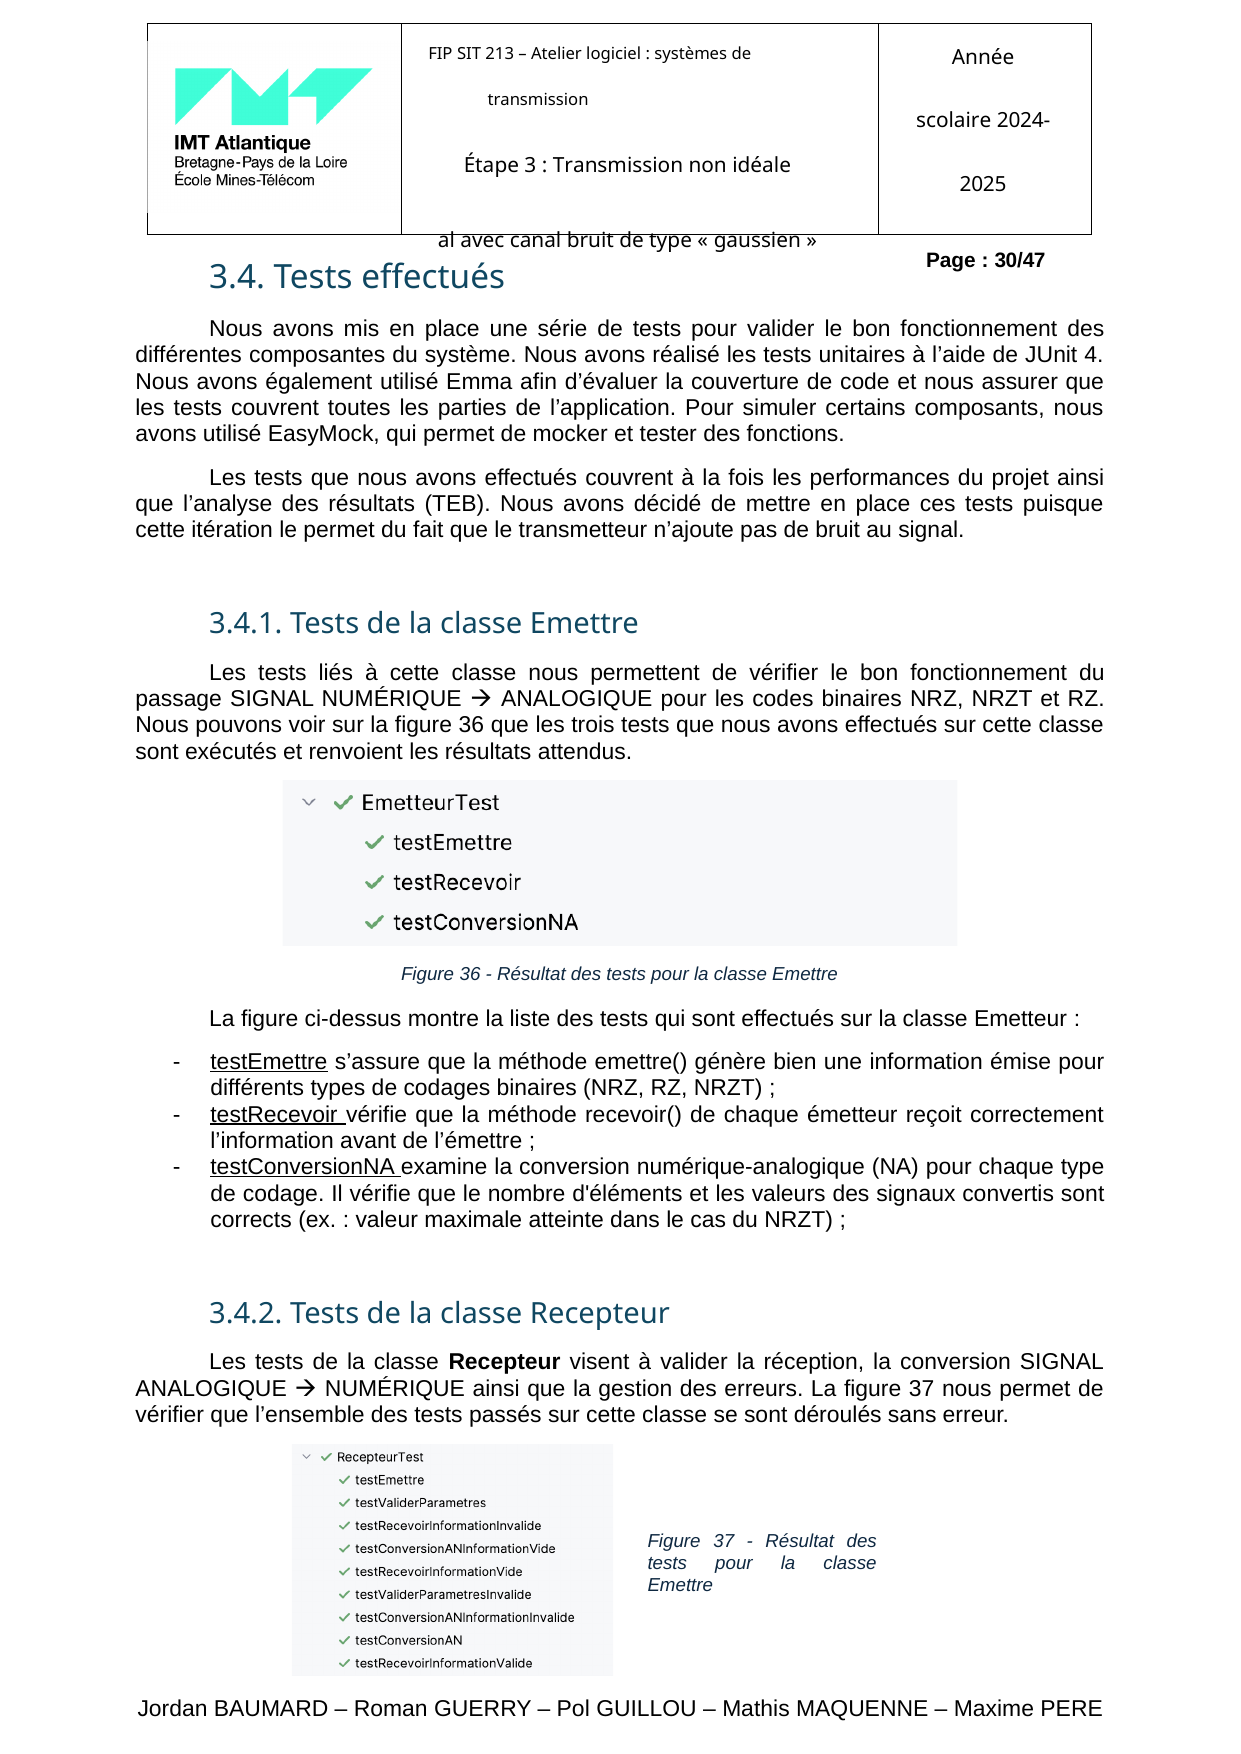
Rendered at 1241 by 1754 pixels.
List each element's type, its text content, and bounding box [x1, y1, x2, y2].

picture [282, 780, 958, 946]
list testConversionNA examine la conversion numérique-analogique (NA) pour chaque type de codage. Il vérifie que le nombre d'éléments et les valeurs des signaux convertis sont corrects (ex. : valeur maximale atteinte dans le cas du NRZT) ; [173, 1153, 1105, 1232]
text Les tests de la classe Recepteur visent à valider la réception, la conversion SIGNAL ANALOGIQUE NUMÉRIQUE ainsi que la gestion des erreurs. La figure 37 nous permet de vérifier que l’ensemble des tests passés sur cette classe se sont déroulés sans erreur. [135, 1348, 1105, 1427]
list testRecevoir vérifie que la méthode recevoir() de chaque émetteur reçoit correctement l’information avant de l’émettre ; [173, 1101, 1105, 1153]
text La figure ci-dessus montre la liste des tests qui sont effectués sur la classe Emetteur : [135, 1005, 1105, 1031]
picture [291, 1444, 614, 1676]
list testEmettre s’assure que la méthode emettre() génère bien une information émise pour différents types de codages binaires (NRZ, RZ, NRZT) ; [173, 1048, 1105, 1101]
subtitle 3.4. Tests effectués [135, 253, 1105, 298]
text Les tests liés à cette classe nous permettent de vérifier le bon fonctionnement du passage SIGNAL NUMÉRIQUE ANALOGIQUE pour les codes binaires NRZ, NRZT et RZ. Nous pouvons voir sur la figure 36 que les trois tests que nous avons effectués sur cette classe sont exécutés et renvoient les résultats attendus. [135, 658, 1105, 764]
subtitle 3.4.2. Tests de la classe Recepteur [135, 1292, 1105, 1332]
text Nous avons mis en place une série de tests pour valider le bon fonctionnement des différentes composantes du système. Nous avons réalisé les tests unitaires à l’aide de JUnit 4. Nous avons également utilisé Emma afin d’évaluer la couverture de code et nous assurer que les tests couvrent toutes les parties de l’application. Pour simuler certains composants, nous avons utilisé EasyMock, qui permet de mocker et tester des fonctions. [135, 315, 1105, 447]
text Les tests que nous avons effectués couvrent à la fois les performances du projet ainsi que l’analyse des résultats (TEB). Nous avons décidé de mettre en place ces tests puisque cette itération le permet du fait que le transmetteur n’ajoute pas de bruit au signal. [135, 463, 1105, 542]
text Figure 36 - Résultat des tests pour la classe Emettre [135, 962, 1105, 984]
subtitle 3.4.1. Tests de la classe Emettre [135, 602, 1105, 642]
picture [147, 41, 401, 213]
